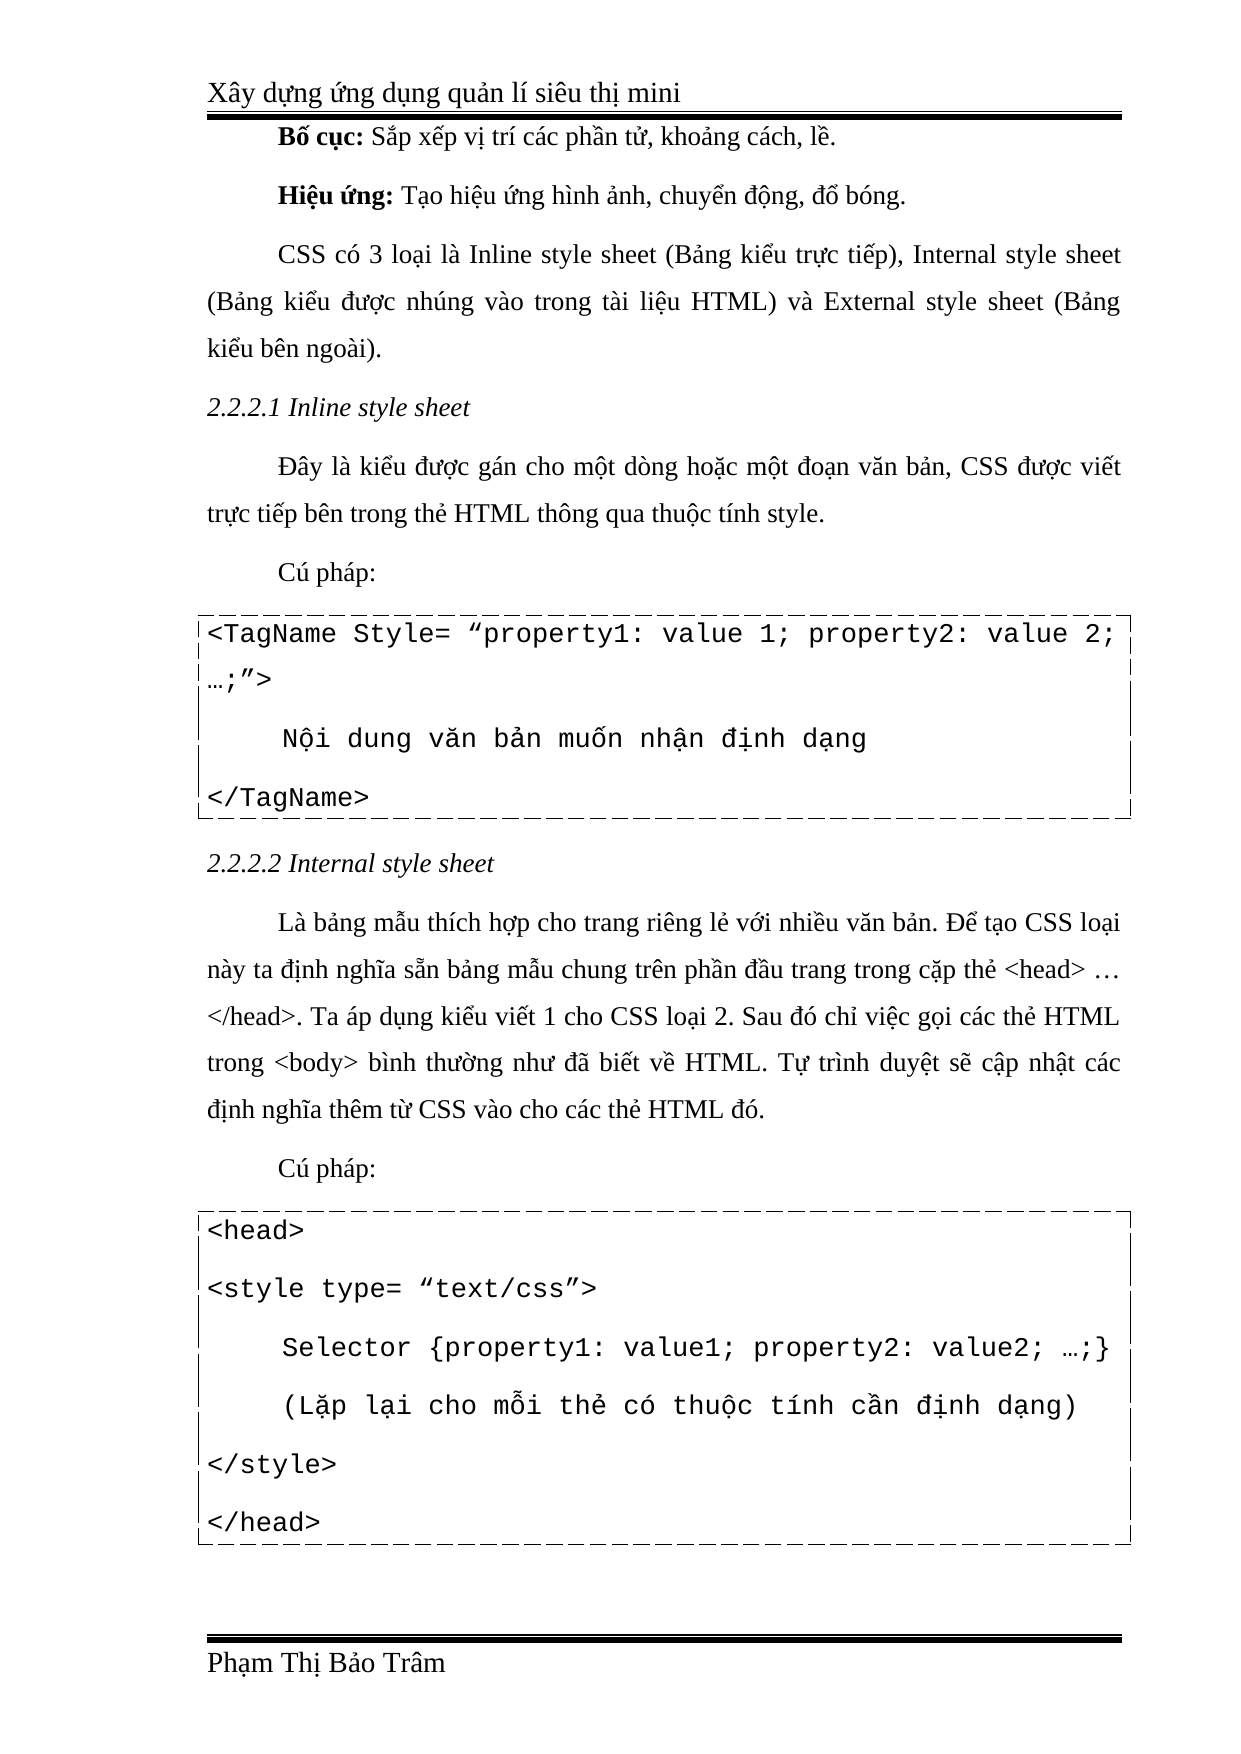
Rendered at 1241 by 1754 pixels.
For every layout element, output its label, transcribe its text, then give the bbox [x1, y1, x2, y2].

text Selector {property1: value1; property2: value2; …;} [197, 1328, 1131, 1364]
text Hiệu ứng: Tạo hiệu ứng hình ảnh, chuyển động, đổ bóng. [207, 179, 1122, 210]
text CSS có 3 loại là Inline style sheet (Bảng kiểu trực tiếp), Internal style sheet (Bảng kiểu được nhúng vào trong tài liệu HTML) và External style sheet (Bảng kiểu bên ngoài). [207, 238, 1122, 363]
text Là bảng mẫu thích hợp cho trang riêng lẻ với nhiều văn bản. Để tạo CSS loại này ta định nghĩa sẵn bảng mẫu chung trên phần đầu trang trong cặp thẻ <head> … </head>. Ta áp dụng kiểu viết 1 cho CSS loại 2. Sau đó chỉ việc gọi các thẻ HTML trong <body> bình thường như đã biết về HTML. Tự trình duyệt sẽ cập nhật các định nghĩa thêm từ CSS vào cho các thẻ HTML đó. [207, 906, 1122, 1124]
text <head> [197, 1211, 1131, 1247]
subtitle Inline style sheet [207, 391, 1122, 422]
text Cú pháp: [207, 1152, 1122, 1183]
text Nội dung văn bản muốn nhận định dạng [197, 719, 1131, 756]
text (Lặp lại cho mỗi thẻ có thuộc tính cần định dạng) [197, 1387, 1131, 1423]
text Bố cục: Sắp xếp vị trí các phần tử, khoảng cách, lề. [207, 120, 1122, 151]
text <style type= “text/css”> [197, 1270, 1131, 1306]
text <TagName Style= “property1: value 1; property2: value 2; …;”> [197, 615, 1131, 697]
text </TagName> [197, 778, 1131, 819]
text </head> [197, 1504, 1131, 1545]
text </style> [197, 1445, 1131, 1481]
subtitle Internal style sheet [207, 847, 1122, 878]
text Đây là kiểu được gán cho một dòng hoặc một đoạn văn bản, CSS được viết trực tiếp bên trong thẻ HTML thông qua thuộc tính style. [207, 450, 1122, 528]
text Cú pháp: [207, 556, 1122, 587]
